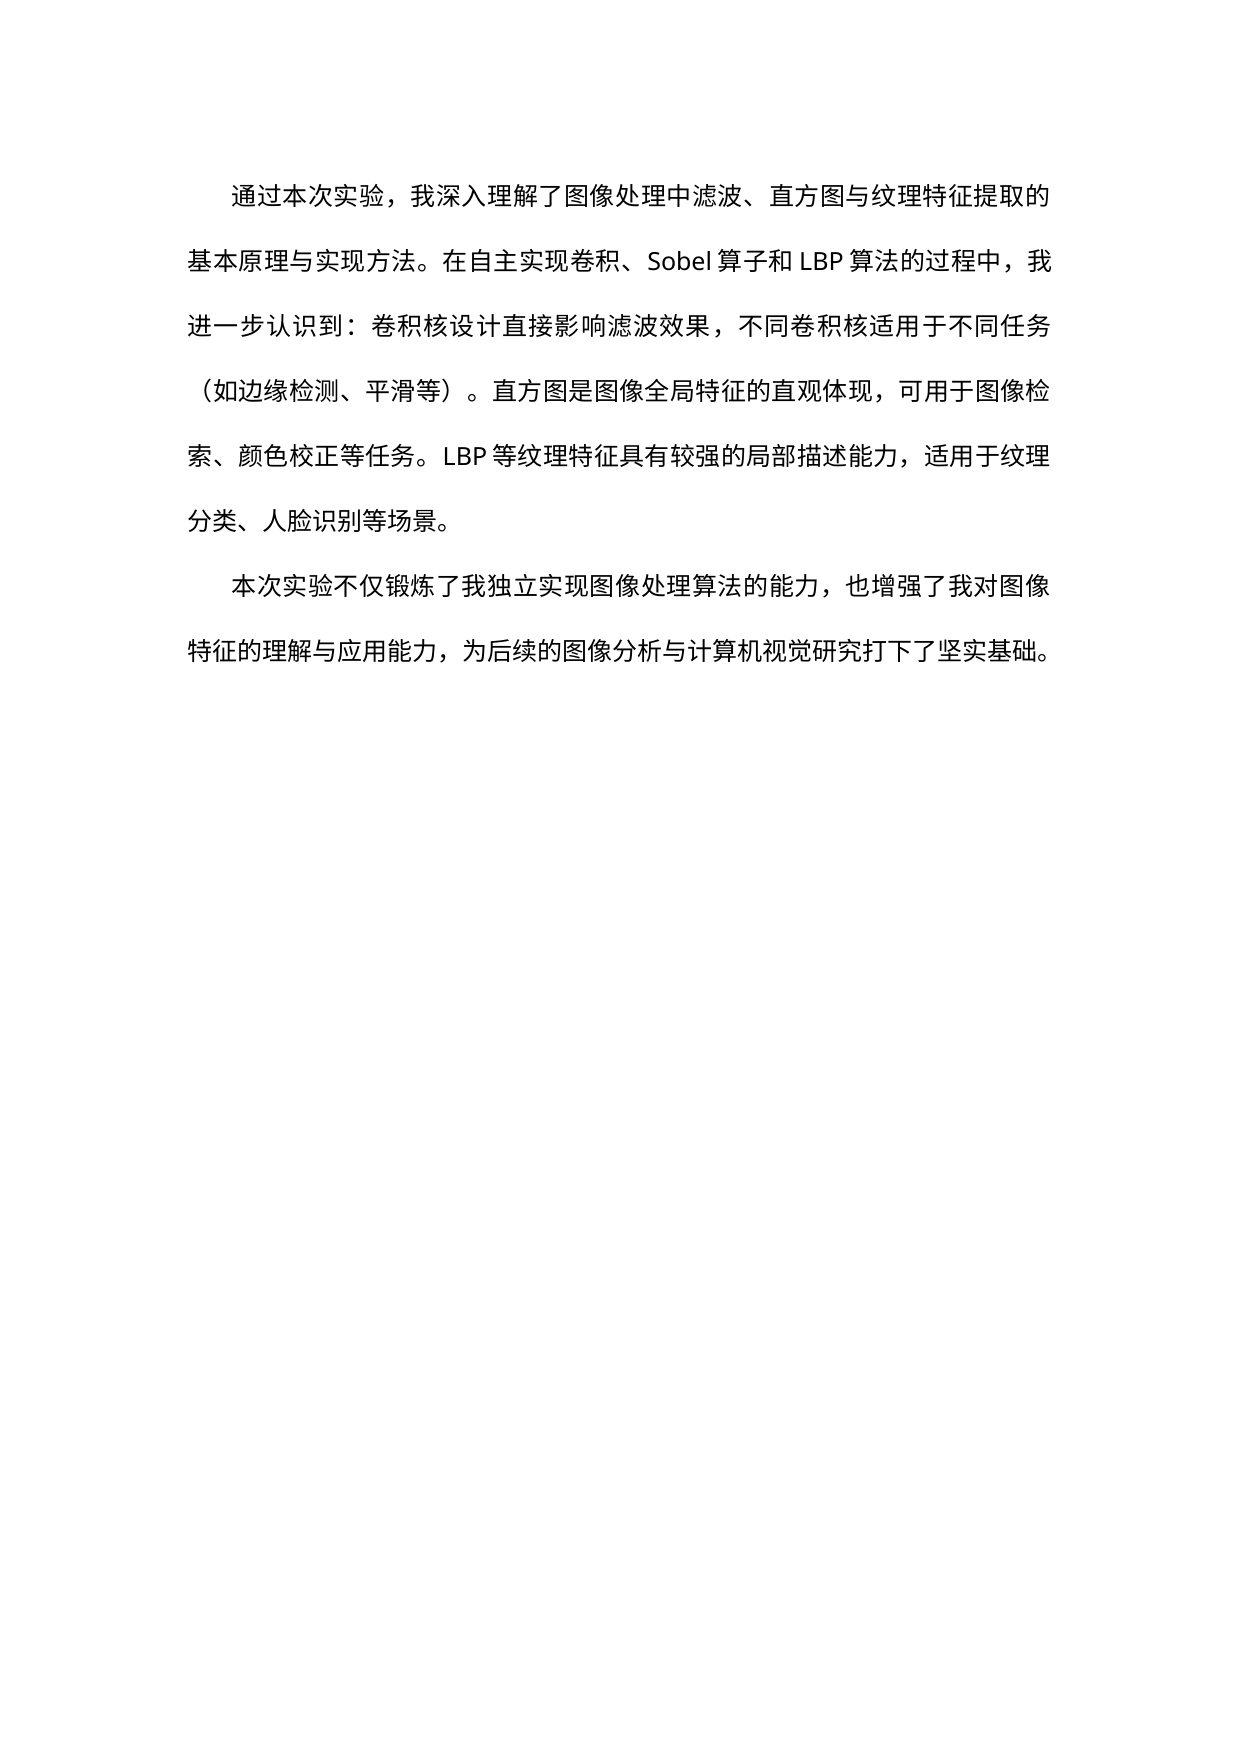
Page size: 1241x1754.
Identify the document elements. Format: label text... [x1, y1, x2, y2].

list 通过本次实验，我深入理解了图像处理中滤波、直方图与纹理特征提取的基本原理与实现方法。在自主实现卷积、Sobel算子和LBP算法的过程中，我进一步认识到：卷积核设计直接影响滤波效果，不同卷积核适用于不同任务（如边缘检测、平滑等）。直方图是图像全局特征的直观体现，可用于图像检索、颜色校正等任务。LBP等纹理特征具有较强的局部描述能力，适用于纹理分类、人脸识别等场景。 [187, 162, 1053, 552]
list 本次实验不仅锻炼了我独立实现图像处理算法的能力，也增强了我对图像特征的理解与应用能力，为后续的图像分析与计算机视觉研究打下了坚实基础。 [187, 552, 1053, 682]
